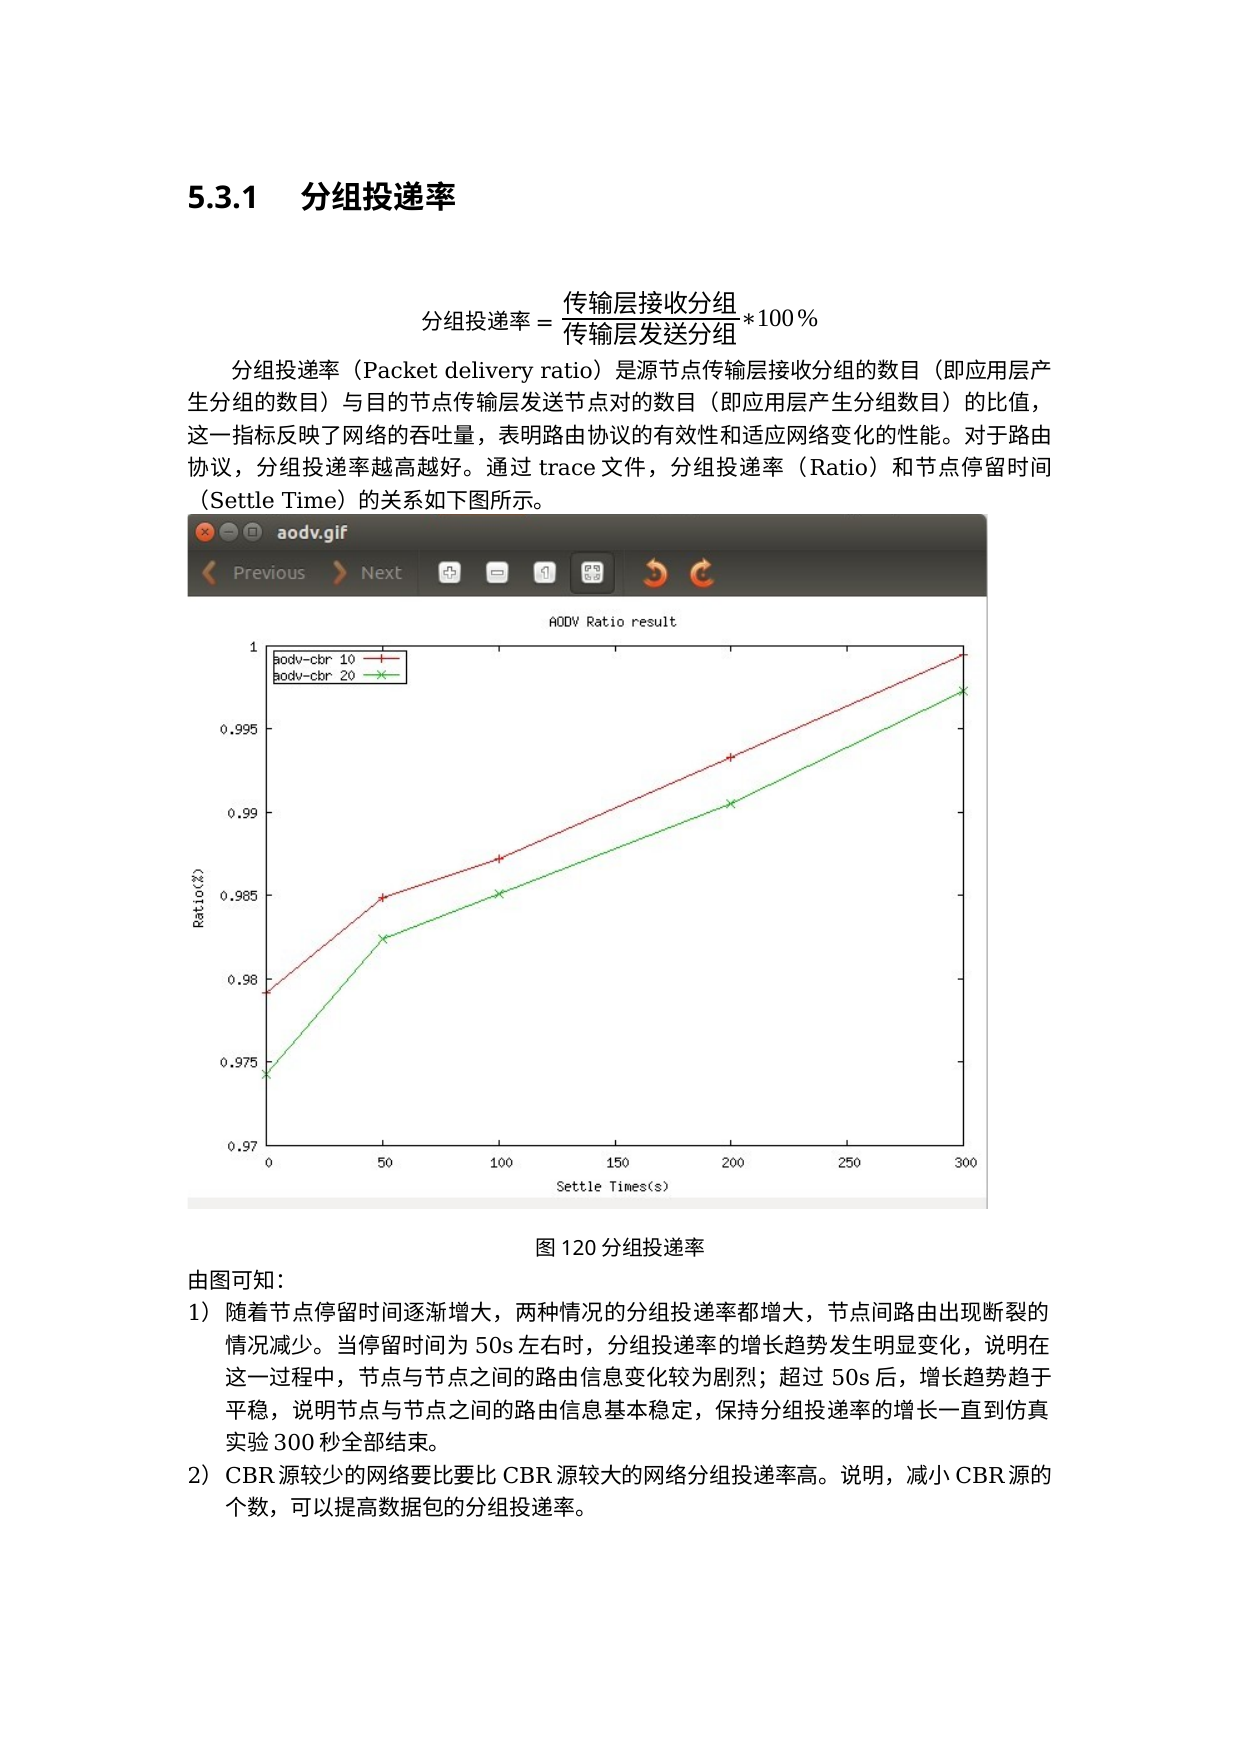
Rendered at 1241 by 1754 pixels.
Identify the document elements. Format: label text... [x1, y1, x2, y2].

list CBR源较少的网络要比要比CBR源较大的网络分组投递率高。说明，减小CBR源的个数，可以提高数据包的分组投递率。 [187, 1457, 1053, 1522]
text 图 120 分组投递率 [187, 1230, 1053, 1262]
text 由图可知： [187, 1262, 1053, 1295]
text 分组投递率（Packet delivery ratio）是源节点传输层接收分组的数目（即应用层产生分组的数目）与目的节点传输层发送节点对的数目（即应用层产生分组数目）的比值，这一指标反映了网络的吞吐量，表明路由协议的有效性和适应网络变化的性能。对于路由协议，分组投递率越高越好。通过trace文件，分组投递率（Ratio）和节点停留时间（Settle Time）的关系如下图所示。 [187, 352, 1053, 515]
list 随着节点停留时间逐渐增大，两种情况的分组投递率都增大，节点间路由出现断裂的情况减少。当停留时间为50s左右时，分组投递率的增长趋势发生明显变化，说明在这一过程中，节点与节点之间的路由信息变化较为剧烈；超过50s后，增长趋势趋于平稳，说明节点与节点之间的路由信息基本稳定，保持分组投递率的增长一直到仿真实验300秒全部结束。 [187, 1295, 1053, 1457]
subtitle 分组投递率 [187, 162, 1053, 227]
text 分组投递率 = [187, 287, 1053, 352]
picture [187, 514, 988, 1209]
